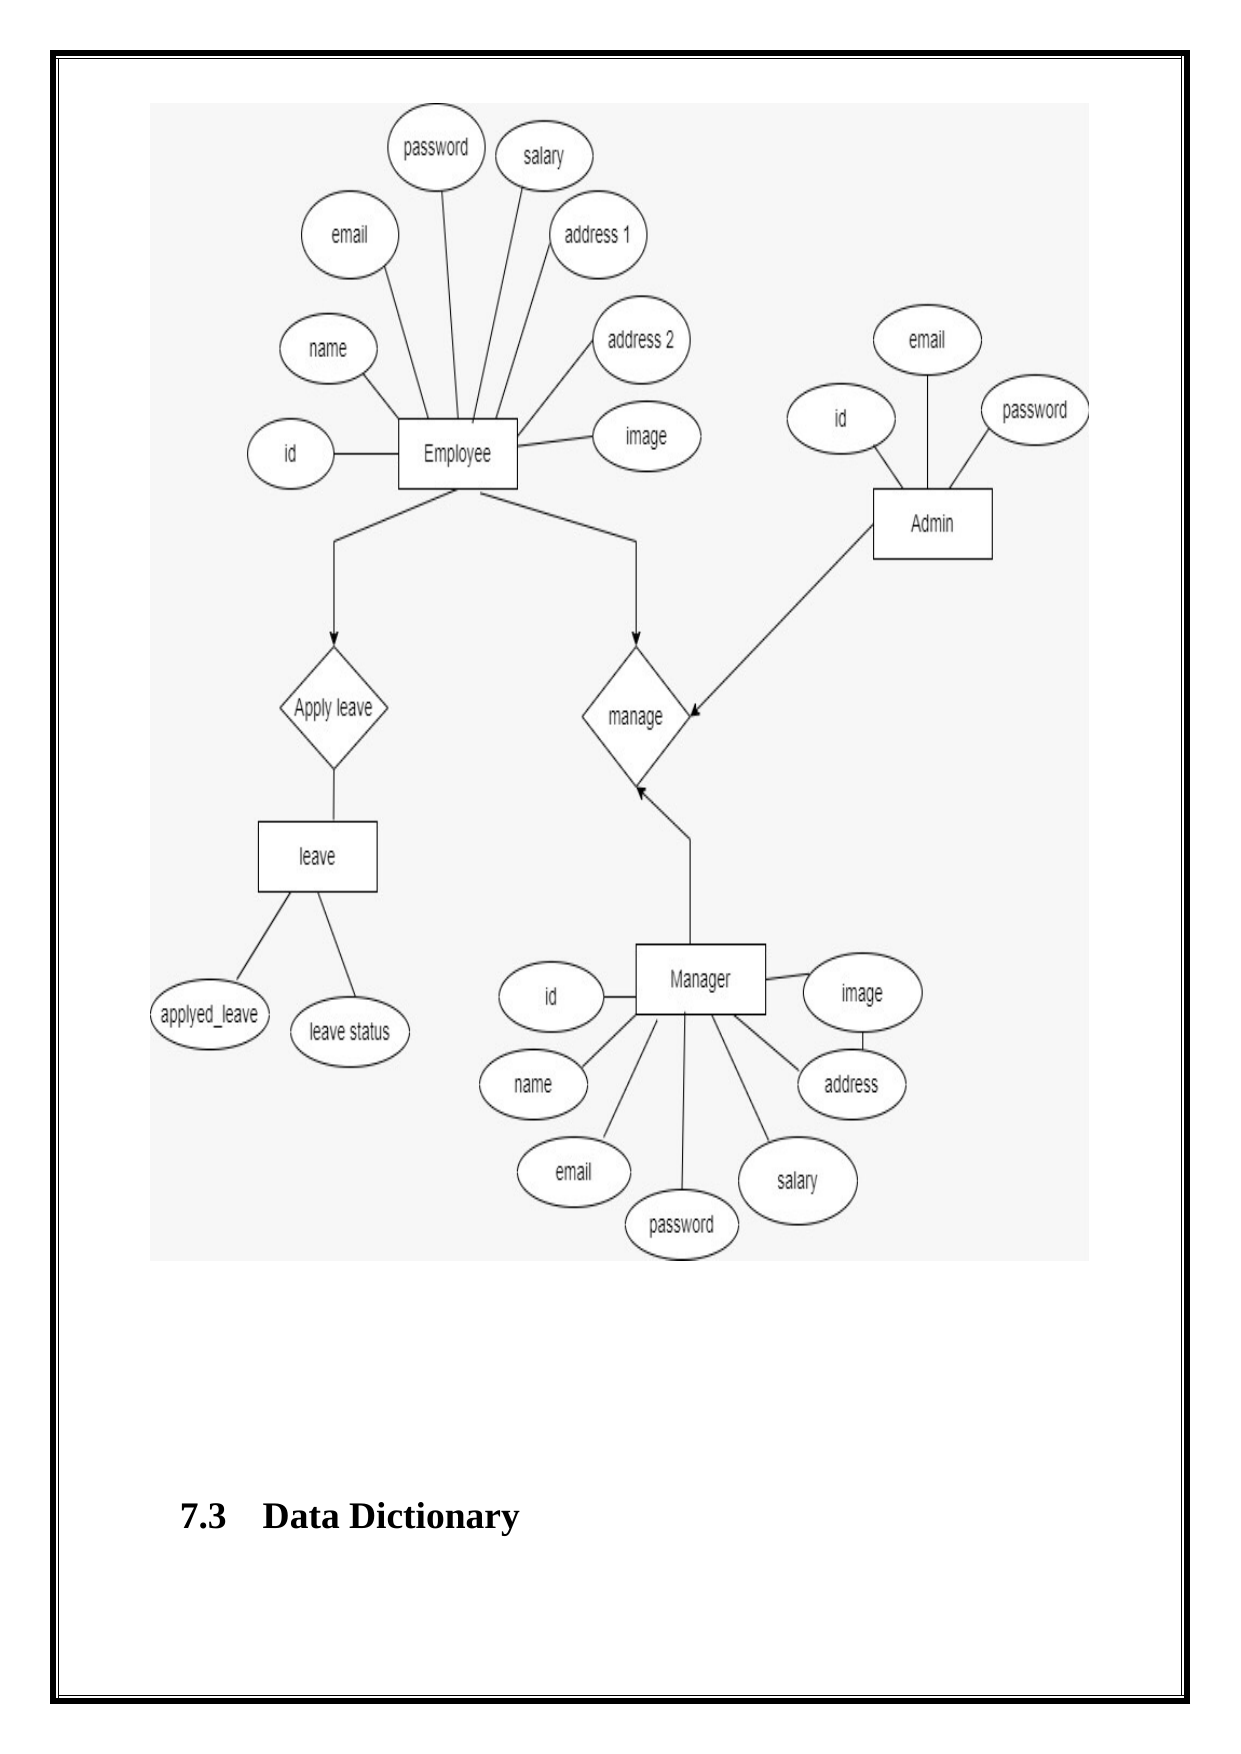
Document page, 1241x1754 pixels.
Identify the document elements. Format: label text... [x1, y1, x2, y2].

list Data Dictionary [179, 1494, 1090, 1537]
picture [150, 103, 1089, 1261]
